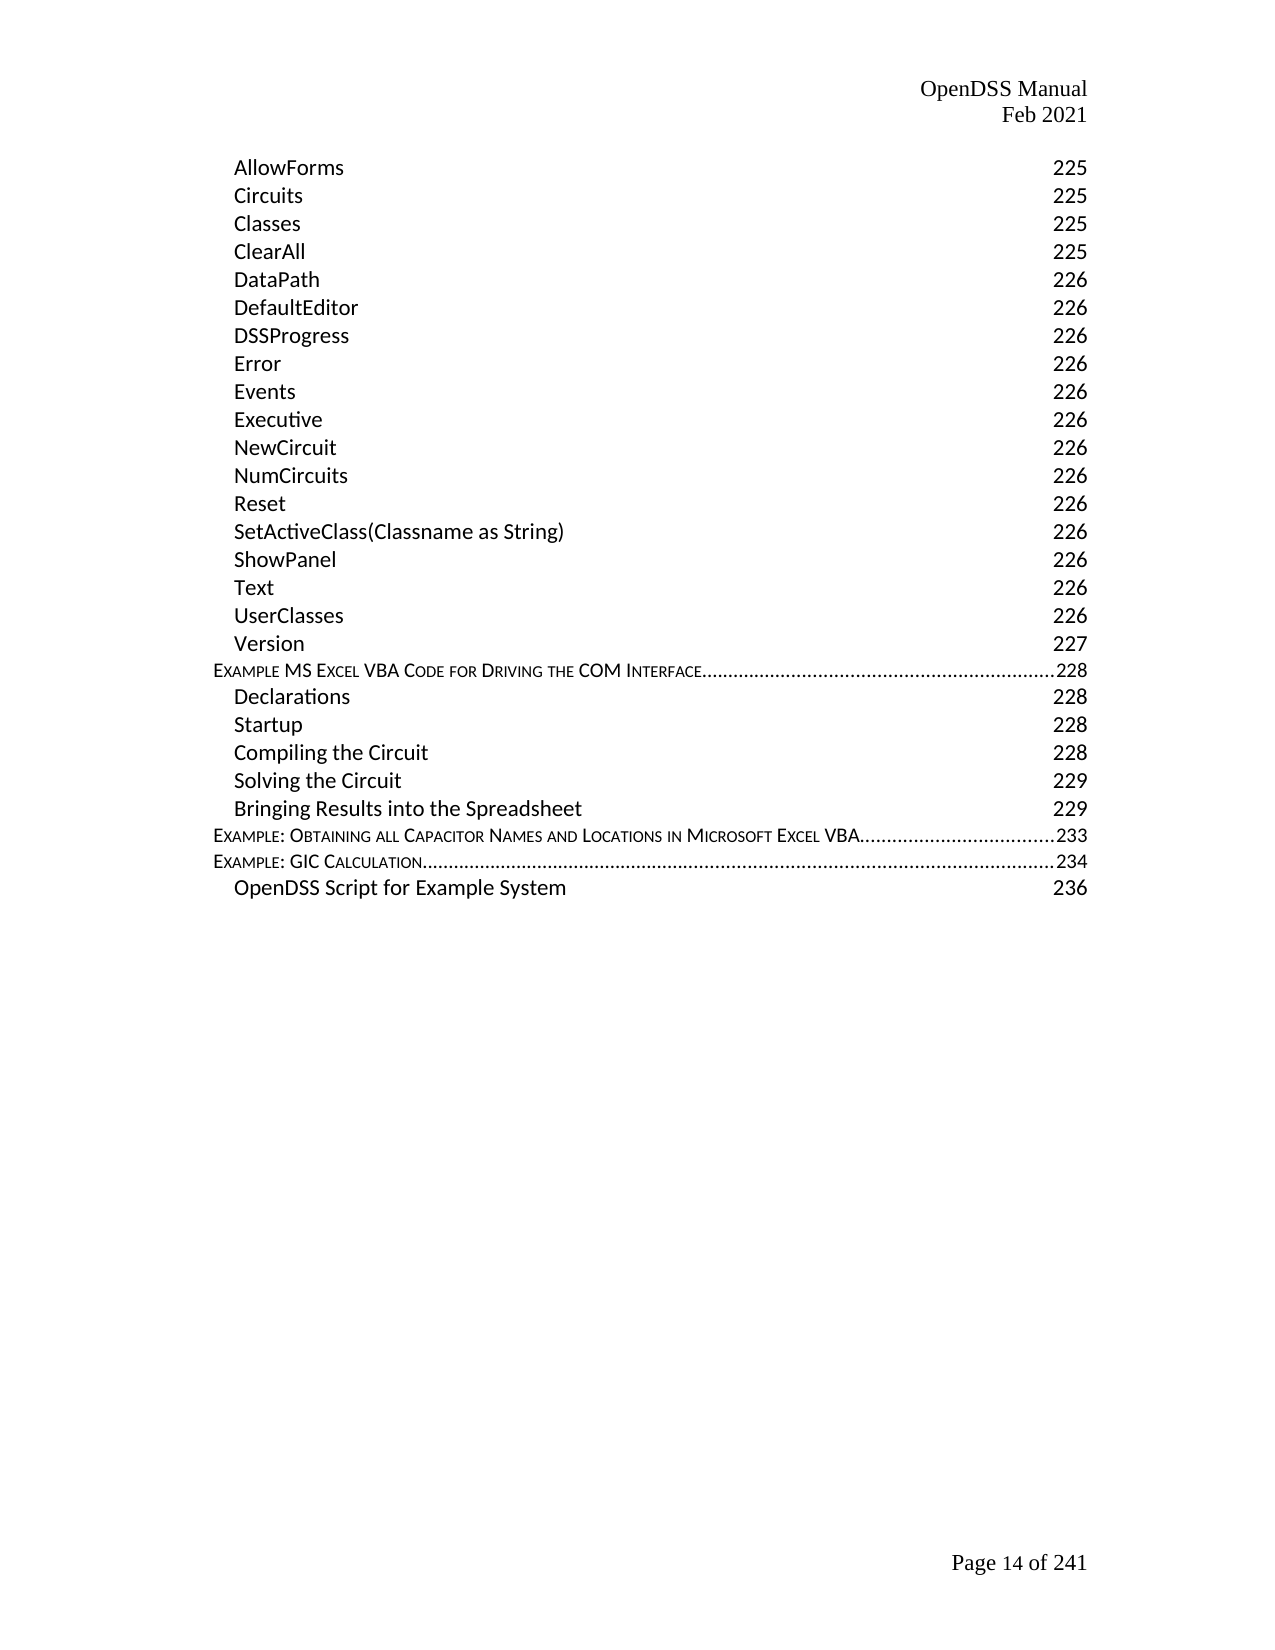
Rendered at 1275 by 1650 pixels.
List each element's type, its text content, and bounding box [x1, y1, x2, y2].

text Classes 225 [234, 209, 1087, 237]
text Startup 228 [234, 711, 1087, 738]
text DefaultEditor 226 [234, 293, 1087, 321]
text OpenDSS Script for Example System 236 [234, 873, 1087, 901]
text AllowForms 225 [234, 153, 1087, 181]
text Reset 226 [234, 489, 1087, 517]
text Bringing Results into the Spreadsheet 229 [234, 794, 1087, 823]
text Solving the Circuit 229 [234, 767, 1087, 794]
text Events 226 [234, 377, 1087, 405]
text DSSProgress 226 [234, 321, 1087, 349]
text ShowPanel 226 [234, 545, 1087, 573]
text Executive 226 [234, 405, 1087, 433]
text Example: Obtaining all Capacitor Names and Locations in Microsoft Excel VBA 233 [213, 823, 1087, 848]
text ClearAll 225 [234, 237, 1087, 265]
text Error 226 [234, 349, 1087, 377]
text UserClasses 226 [234, 601, 1087, 629]
text DataPath 226 [234, 265, 1087, 293]
text NewCircuit 226 [234, 433, 1087, 461]
text Declarations 228 [234, 682, 1087, 711]
text Circuits 225 [234, 181, 1087, 209]
text NumCircuits 226 [234, 461, 1087, 489]
text Version 227 [234, 629, 1087, 657]
text Example MS Excel VBA Code for Driving the COM Interface 228 [213, 657, 1087, 682]
text Example: GIC Calculation 234 [213, 848, 1087, 873]
text Text 226 [234, 573, 1087, 601]
text SetActiveClass(Classname as String) 226 [234, 517, 1087, 545]
text Compiling the Circuit 228 [234, 738, 1087, 767]
